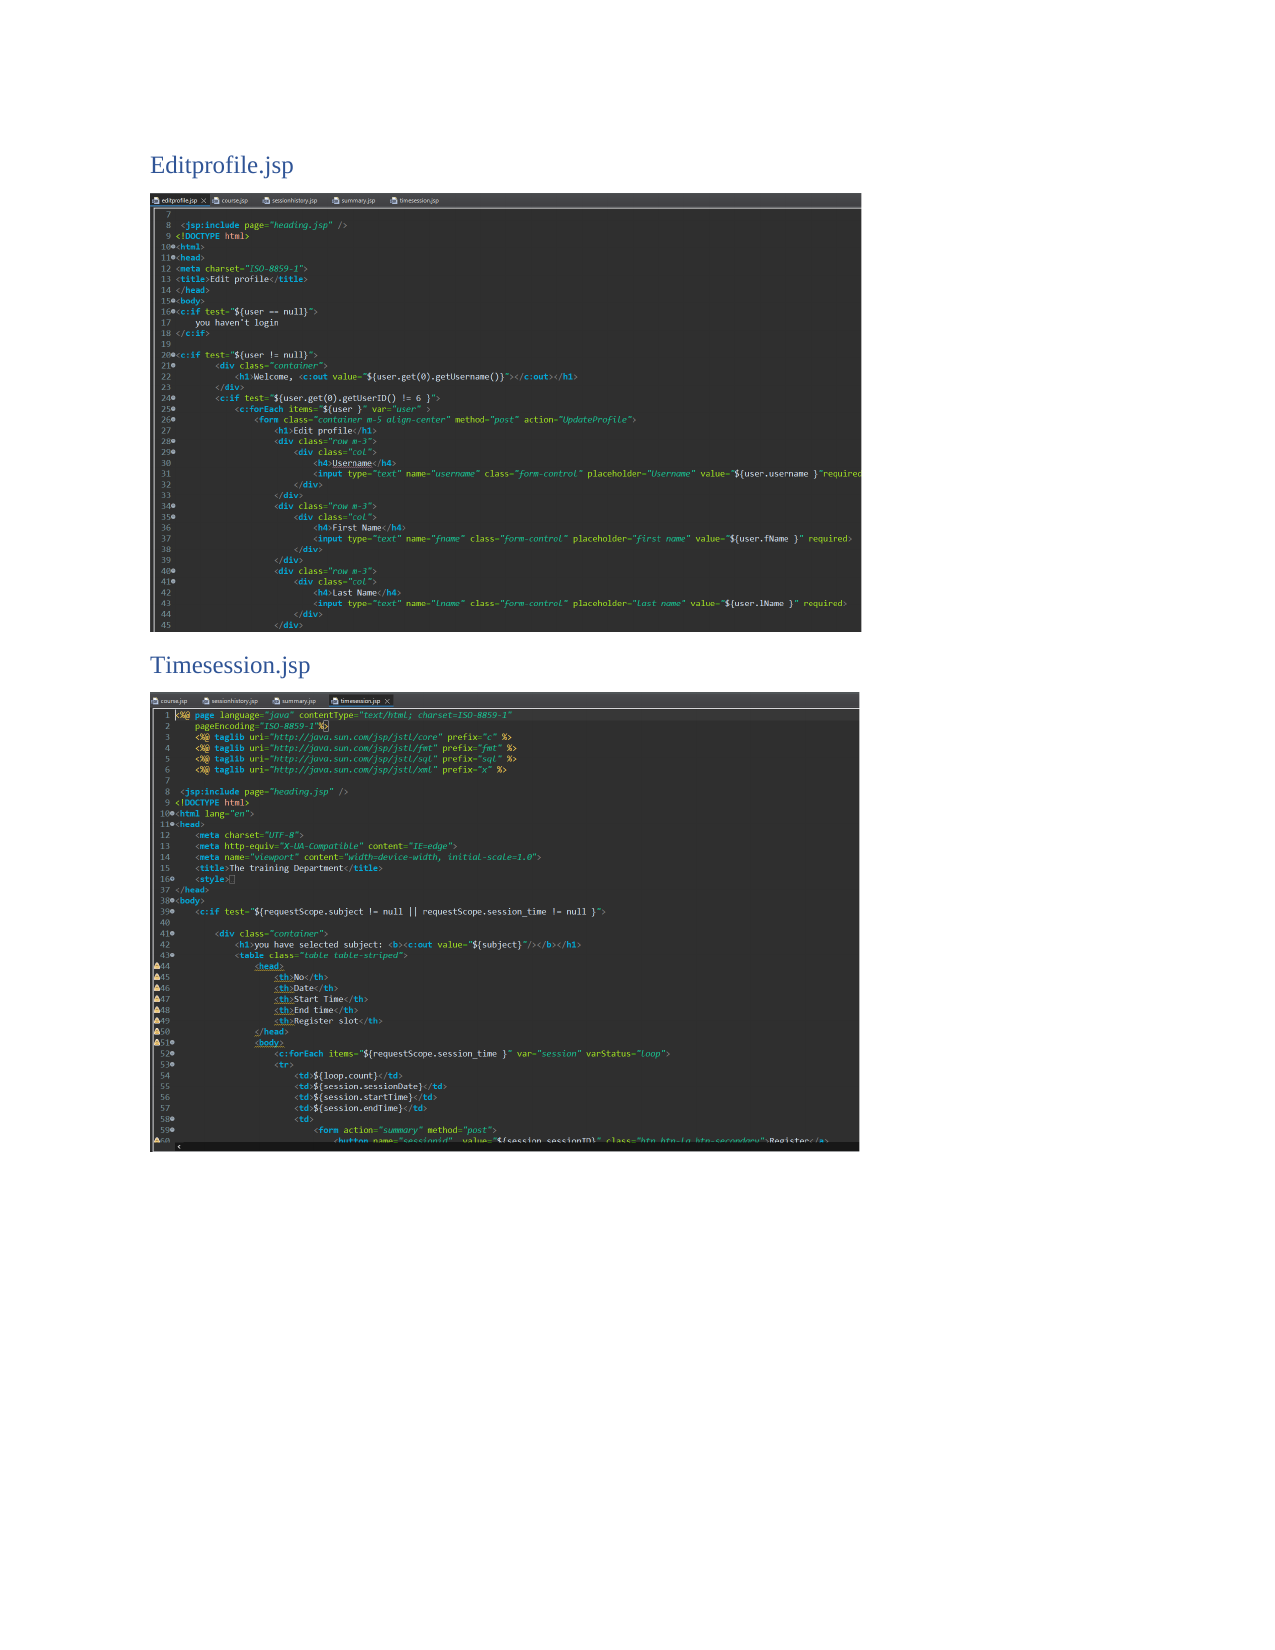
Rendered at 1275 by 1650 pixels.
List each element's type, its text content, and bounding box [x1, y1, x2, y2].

picture [150, 193, 862, 632]
subtitle Timesession.jsp [150, 650, 1125, 678]
subtitle Editprofile.jsp [150, 150, 1125, 179]
picture [150, 692, 860, 1152]
